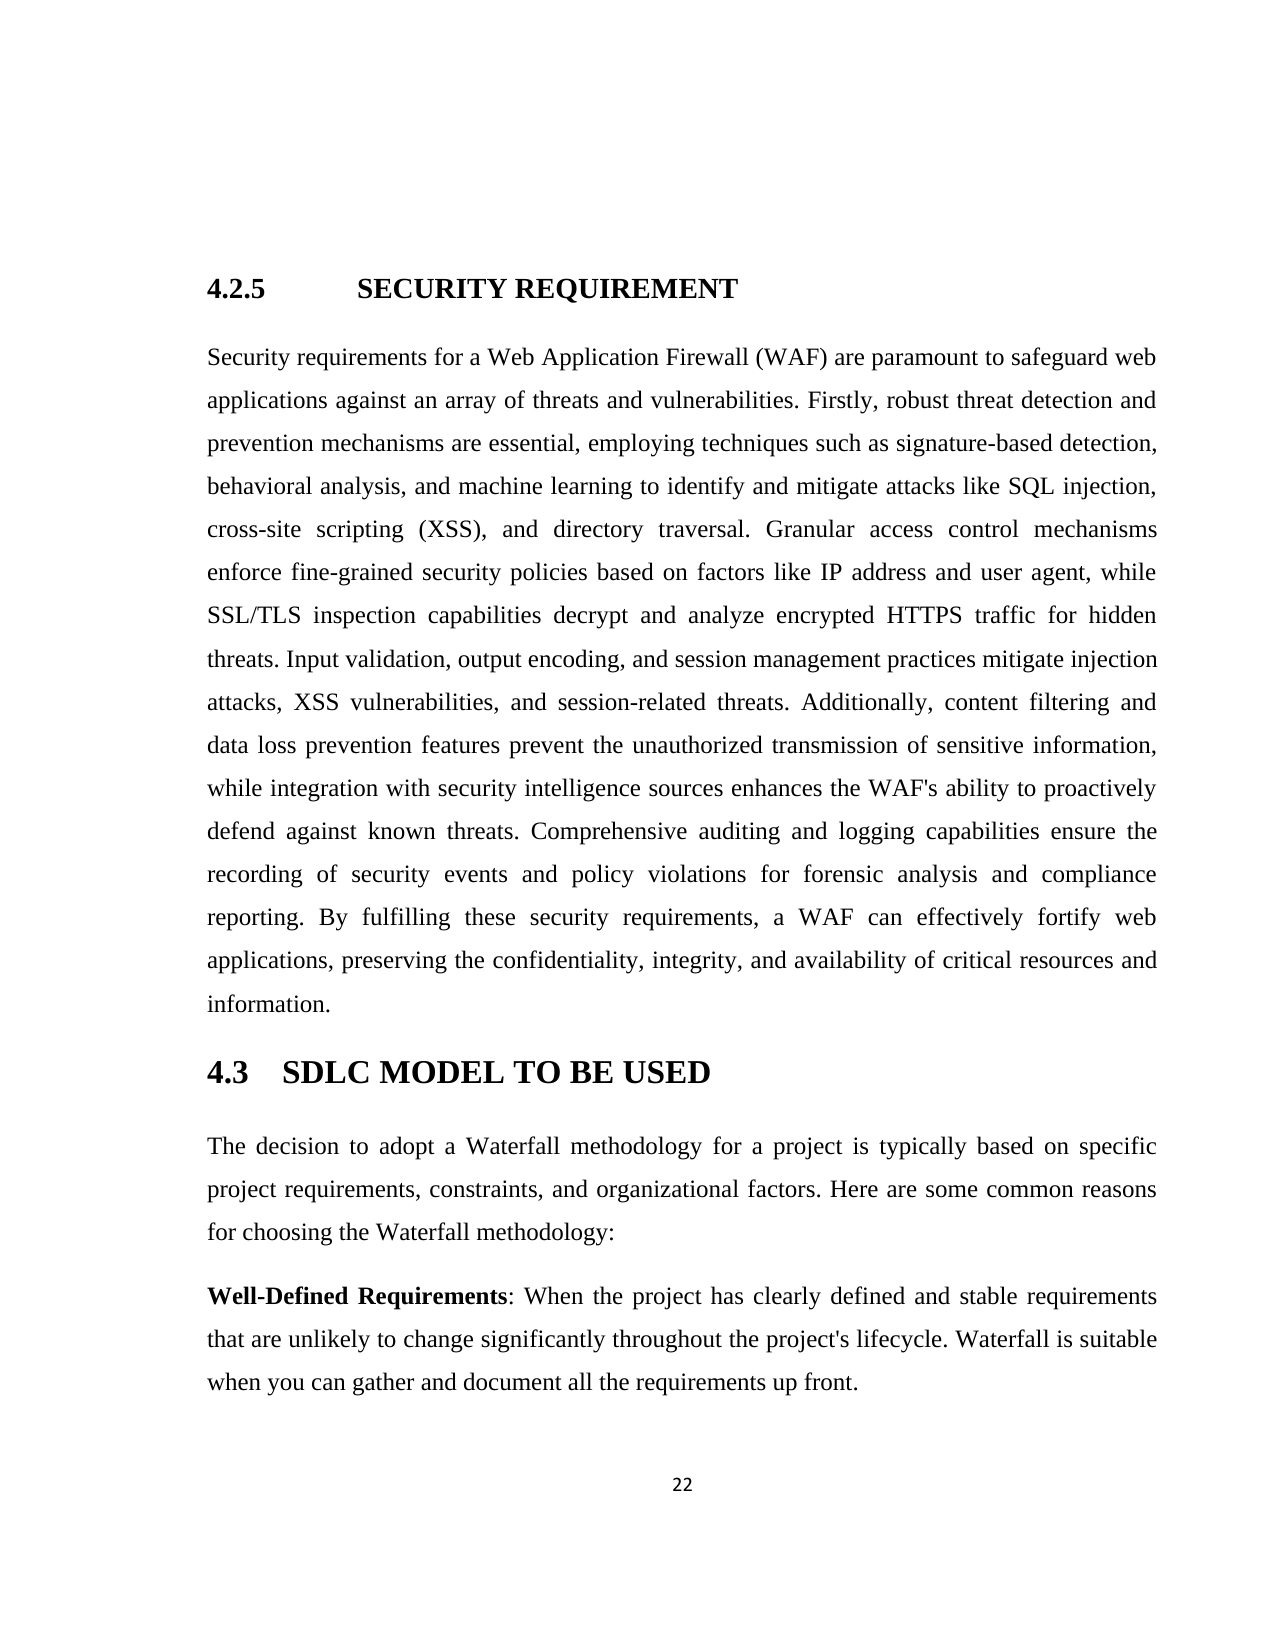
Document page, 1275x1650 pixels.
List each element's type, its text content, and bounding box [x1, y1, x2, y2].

text Well-Defined Requirements: When the project has clearly defined and stable requirements that are unlikely to change significantly throughout the project's lifecycle. Waterfall is suitable when you can gather and document all the requirements up front. [207, 1281, 1158, 1396]
text Security requirements for a Web Application Firewall (WAF) are paramount to safeguard web applications against an array of threats and vulnerabilities. Firstly, robust threat detection and prevention mechanisms are essential, employing techniques such as signature-based detection, behavioral analysis, and machine learning to identify and mitigate attacks like SQL injection, cross-site scripting (XSS), and directory traversal. Granular access control mechanisms enforce fine-grained security policies based on factors like IP address and user agent, while SSL/TLS inspection capabilities decrypt and analyze encrypted HTTPS traffic for hidden threats. Input validation, output encoding, and session management practices mitigate injection attacks, XSS vulnerabilities, and session-related threats. Additionally, content filtering and data loss prevention features prevent the unauthorized transmission of sensitive information, while integration with security intelligence sources enhances the WAF's ability to proactively defend against known threats. Comprehensive auditing and logging capabilities ensure the recording of security events and policy violations for forensic analysis and compliance reporting. By fulfilling these security requirements, a WAF can effectively fortify web applications, preserving the confidentiality, integrity, and availability of critical resources and information. [207, 342, 1158, 1017]
text 4.2.5 SECURITY REQUIREMENT [207, 271, 1158, 304]
text 4.3 SDLC MODEL TO BE USED [207, 1053, 1158, 1091]
text The decision to adopt a Waterfall methodology for a project is typically based on specific project requirements, constraints, and organizational factors. Here are some common reasons for choosing the Waterfall methodology: [207, 1131, 1158, 1246]
